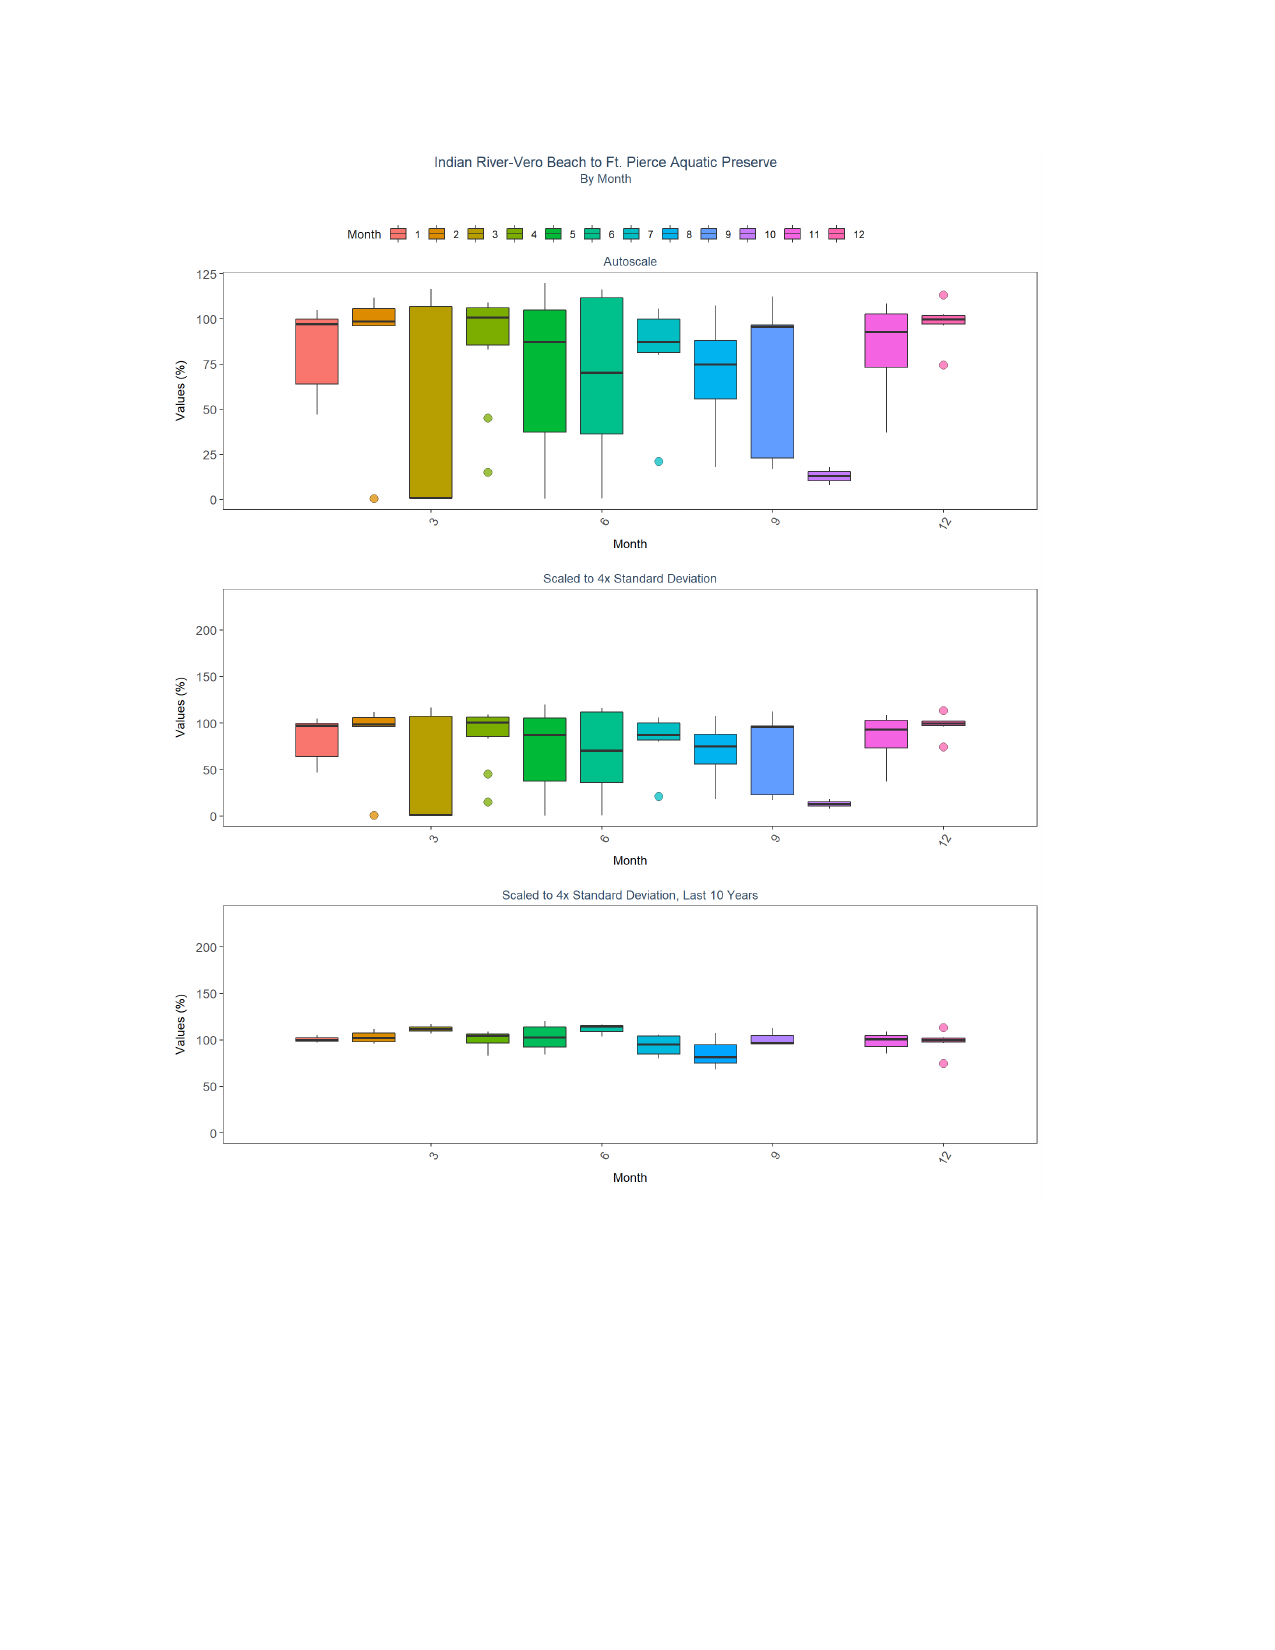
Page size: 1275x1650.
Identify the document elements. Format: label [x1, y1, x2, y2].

picture [168, 150, 1044, 1200]
